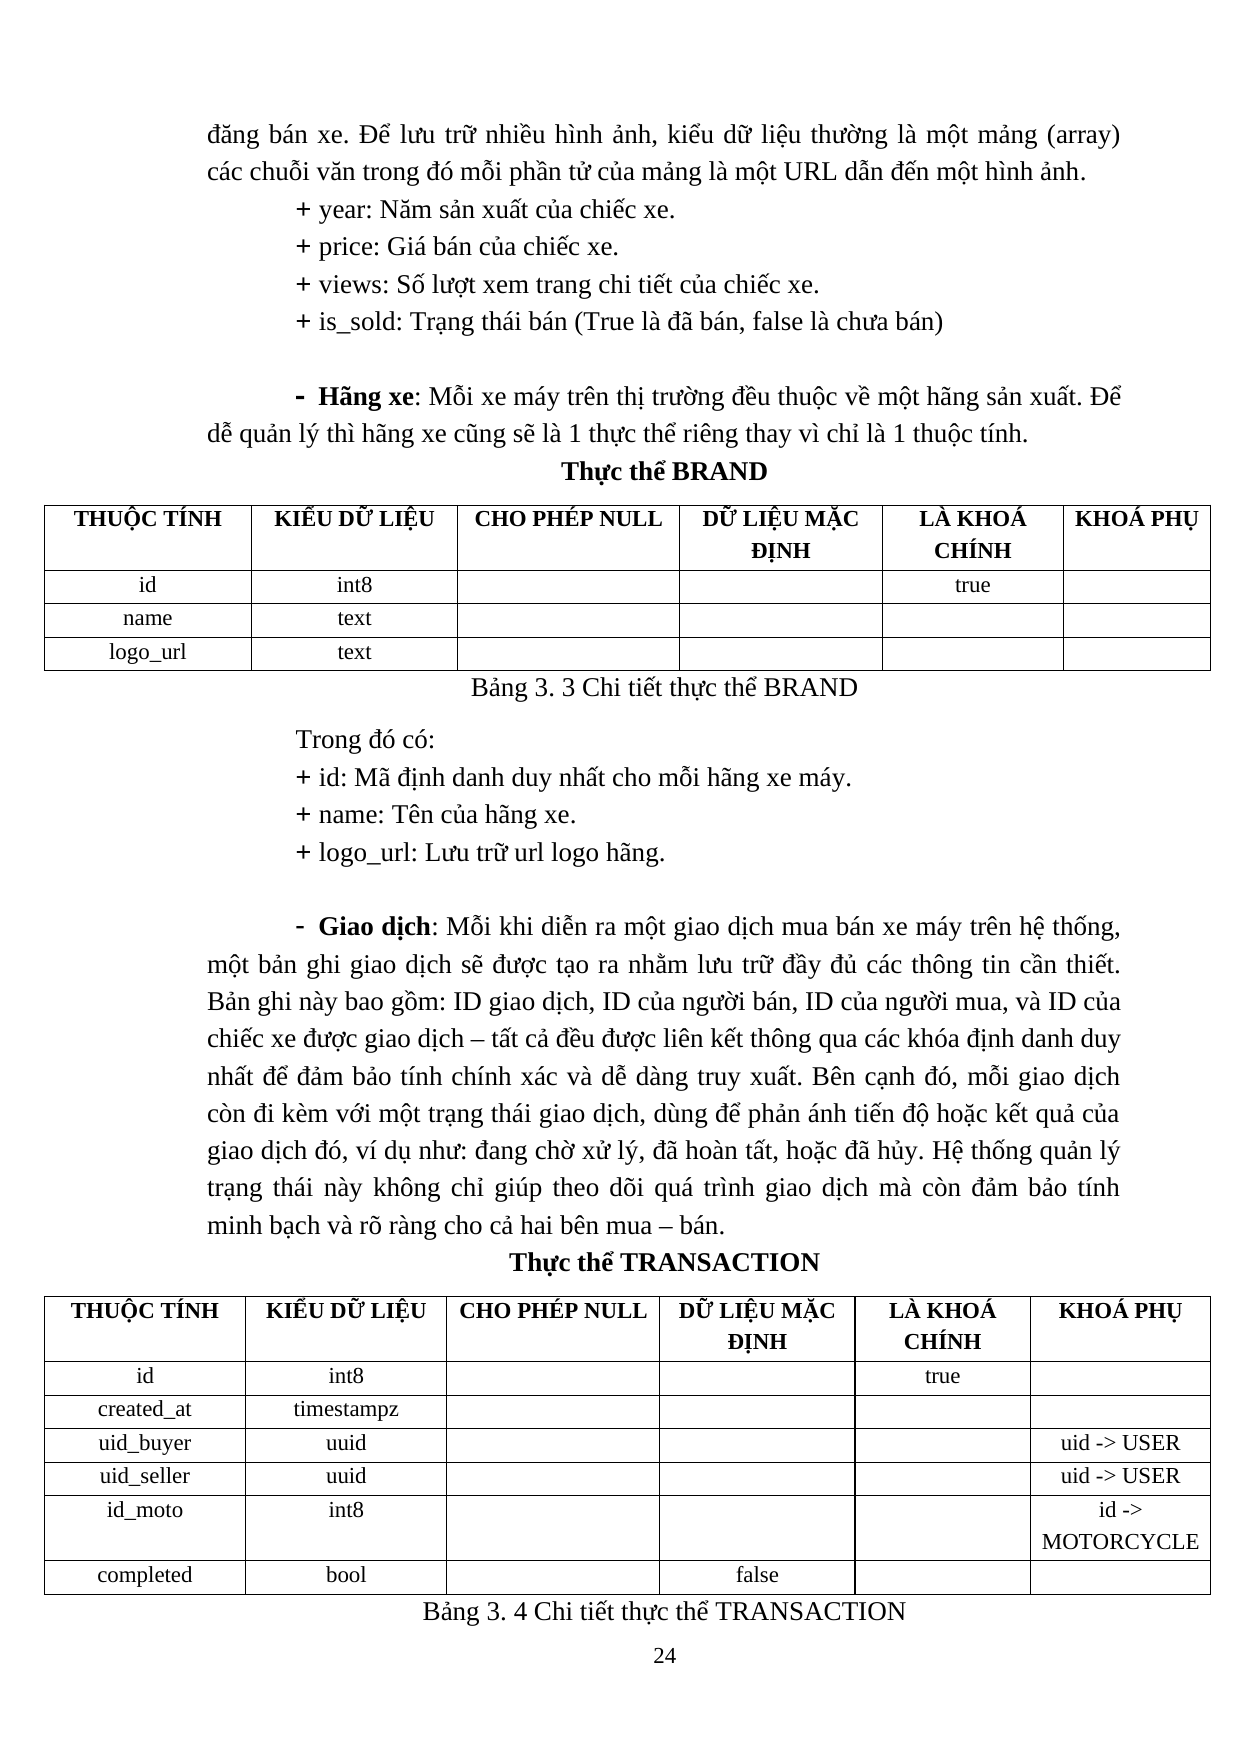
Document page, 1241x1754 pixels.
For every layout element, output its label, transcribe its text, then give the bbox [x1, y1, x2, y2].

text Bảng 3. 3 Chi tiết thực thể BRAND [207, 671, 1122, 702]
list Hãng xe: Mỗi xe máy trên thị trường đều thuộc về một hãng sản xuất. Để dễ quản lý thì hãng xe cũng sẽ là 1 thực thể riêng thay vì chỉ là 1 thuộc tính. [207, 380, 1122, 448]
table_cell [458, 604, 679, 637]
list name: Tên của hãng xe. [207, 798, 1122, 829]
table_cell id [45, 1362, 245, 1394]
table_cell logo_url [45, 638, 251, 670]
list Giao dịch: Mỗi khi diễn ra một giao dịch mua bán xe máy trên hệ thống, một bản ghi giao dịch sẽ được tạo ra nhằm lưu trữ đầy đủ các thông tin cần thiết. Bản ghi này bao gồm: ID giao dịch, ID của người bán, ID của người mua, và ID của chiếc xe được giao dịch – tất cả đều được liên kết thông qua các khóa định danh duy nhất để đảm bảo tính chính xác và dễ dàng truy xuất. Bên cạnh đó, mỗi giao dịch còn đi kèm với một trạng thái giao dịch, dùng để phản ánh tiến độ hoặc kết quả của giao dịch đó, ví dụ như: đang chờ xử lý, đã hoàn tất, hoặc đã hủy. Hệ thống quản lý trạng thái này không chỉ giúp theo dõi quá trình giao dịch mà còn đảm bảo tính minh bạch và rõ ràng cho cả hai bên mua – bán. [207, 910, 1122, 1240]
table_cell [680, 604, 882, 637]
table_header KHOÁ PHỤ [1064, 506, 1210, 569]
table_cell [1064, 638, 1210, 670]
table_cell [1031, 1561, 1210, 1594]
table_cell [883, 638, 1063, 670]
table_cell int8 [246, 1362, 446, 1394]
table_cell id_moto [45, 1496, 245, 1560]
table_header KIỂU DỮ LIỆU [252, 506, 457, 569]
table_header KHOÁ PHỤ [1031, 1297, 1210, 1361]
table_cell [856, 1396, 1030, 1428]
table_cell [1031, 1396, 1210, 1428]
table_cell true [883, 571, 1063, 603]
table_cell uid -> USER [1031, 1429, 1210, 1462]
table_cell uuid [246, 1463, 446, 1495]
table_cell [680, 638, 882, 670]
table_cell created_at [45, 1396, 245, 1428]
list views: Số lượt xem trang chi tiết của chiếc xe. [207, 268, 1122, 299]
table_cell [883, 604, 1063, 637]
table_cell [660, 1362, 854, 1394]
table_cell [447, 1362, 659, 1394]
table_cell [680, 571, 882, 603]
table_cell [856, 1463, 1030, 1495]
table_cell uid_buyer [45, 1429, 245, 1462]
table_cell [660, 1396, 854, 1428]
table_cell [458, 638, 679, 670]
table_cell uuid [246, 1429, 446, 1462]
table_cell [1064, 604, 1210, 637]
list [207, 118, 1122, 187]
table_cell text [252, 638, 457, 670]
table_cell [660, 1429, 854, 1462]
list is_sold: Trạng thái bán (True là đã bán, false là chưa bán) [207, 305, 1122, 336]
list Thực thể BRAND [207, 455, 1122, 486]
table_cell [447, 1463, 659, 1495]
table_cell true [856, 1362, 1030, 1394]
table_cell [458, 571, 679, 603]
table_header THUỘC TÍNH [45, 1297, 245, 1361]
table_cell uid -> USER [1031, 1463, 1210, 1495]
table_header DỮ LIỆU MẶC ĐỊNH [680, 506, 882, 569]
table_cell int8 [246, 1496, 446, 1560]
table_cell name [45, 604, 251, 637]
table_cell [856, 1561, 1030, 1594]
table_cell bool [246, 1561, 446, 1594]
table_cell [447, 1396, 659, 1428]
table_cell [447, 1496, 659, 1560]
list logo_url: Lưu trữ url logo hãng. [207, 836, 1122, 867]
table_cell [447, 1429, 659, 1462]
list price: Giá bán của chiếc xe. [207, 230, 1122, 261]
table_cell id [45, 571, 251, 603]
table_cell false [660, 1561, 854, 1594]
table_header LÀ KHOÁ CHÍNH [883, 506, 1063, 569]
table_cell [447, 1561, 659, 1594]
list year: Năm sản xuất của chiếc xe. [207, 193, 1122, 224]
table_cell [660, 1496, 854, 1560]
table_header CHO PHÉP NULL [447, 1297, 659, 1361]
list Thực thể TRANSACTION [207, 1246, 1122, 1277]
table_cell [1031, 1362, 1210, 1394]
table_header THUỘC TÍNH [45, 506, 251, 569]
table_cell timestampz [246, 1396, 446, 1428]
table_cell [660, 1463, 854, 1495]
table_cell text [252, 604, 457, 637]
table_cell completed [45, 1561, 245, 1594]
table_header CHO PHÉP NULL [458, 506, 679, 569]
table_cell [856, 1496, 1030, 1560]
table_cell uid_seller [45, 1463, 245, 1495]
table_cell [1064, 571, 1210, 603]
table_header DỮ LIỆU MẶC ĐỊNH [660, 1297, 854, 1361]
table_header KIỂU DỮ LIỆU [246, 1297, 446, 1361]
table_cell int8 [252, 571, 457, 603]
table_cell [856, 1429, 1030, 1462]
list Trong đó có: [295, 723, 1122, 754]
list id: Mã định danh duy nhất cho mỗi hãng xe máy. [207, 761, 1122, 792]
table_cell id -> MOTORCYCLE [1031, 1496, 1210, 1560]
table_header LÀ KHOÁ CHÍNH [856, 1297, 1030, 1361]
